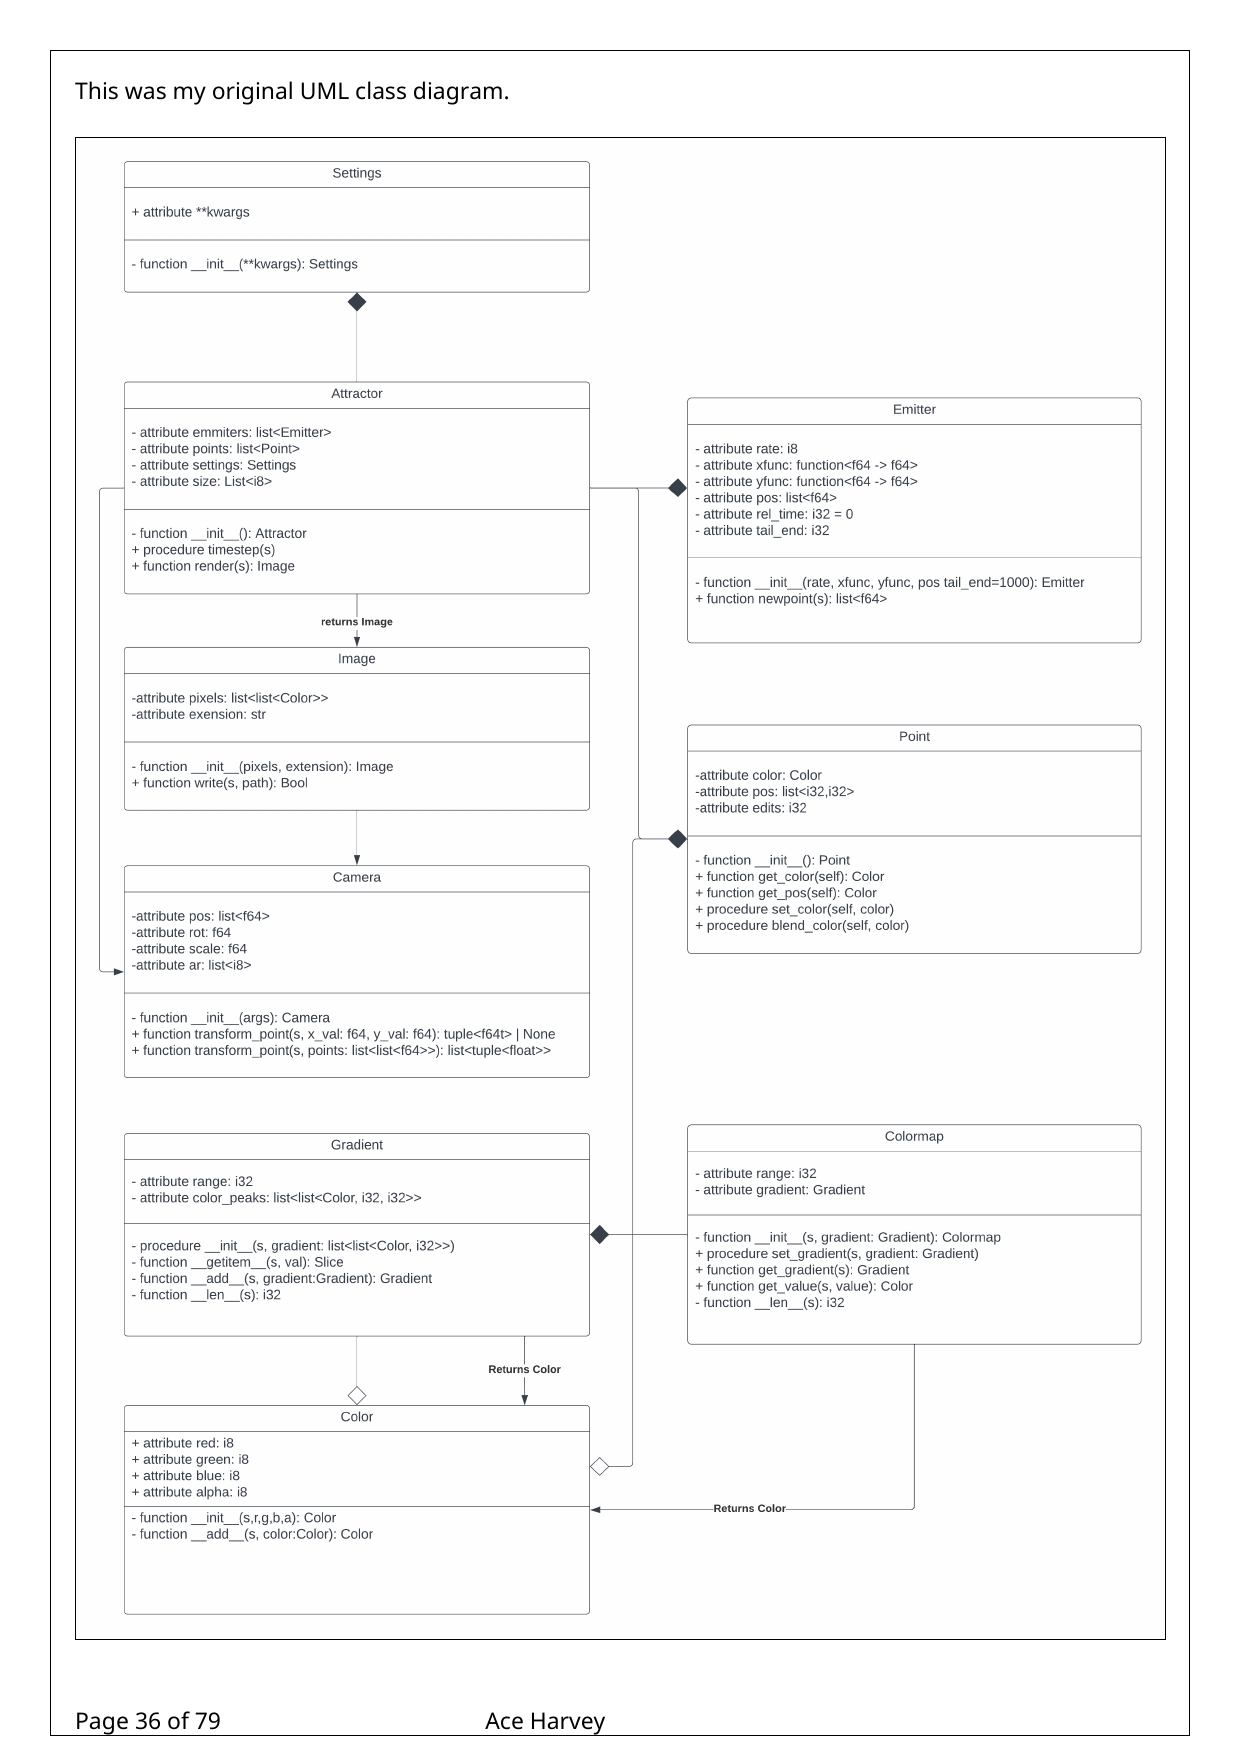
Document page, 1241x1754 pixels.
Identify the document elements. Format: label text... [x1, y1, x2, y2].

picture [76, 138, 1165, 1639]
text This was my original UML class diagram. [75, 75, 1165, 106]
